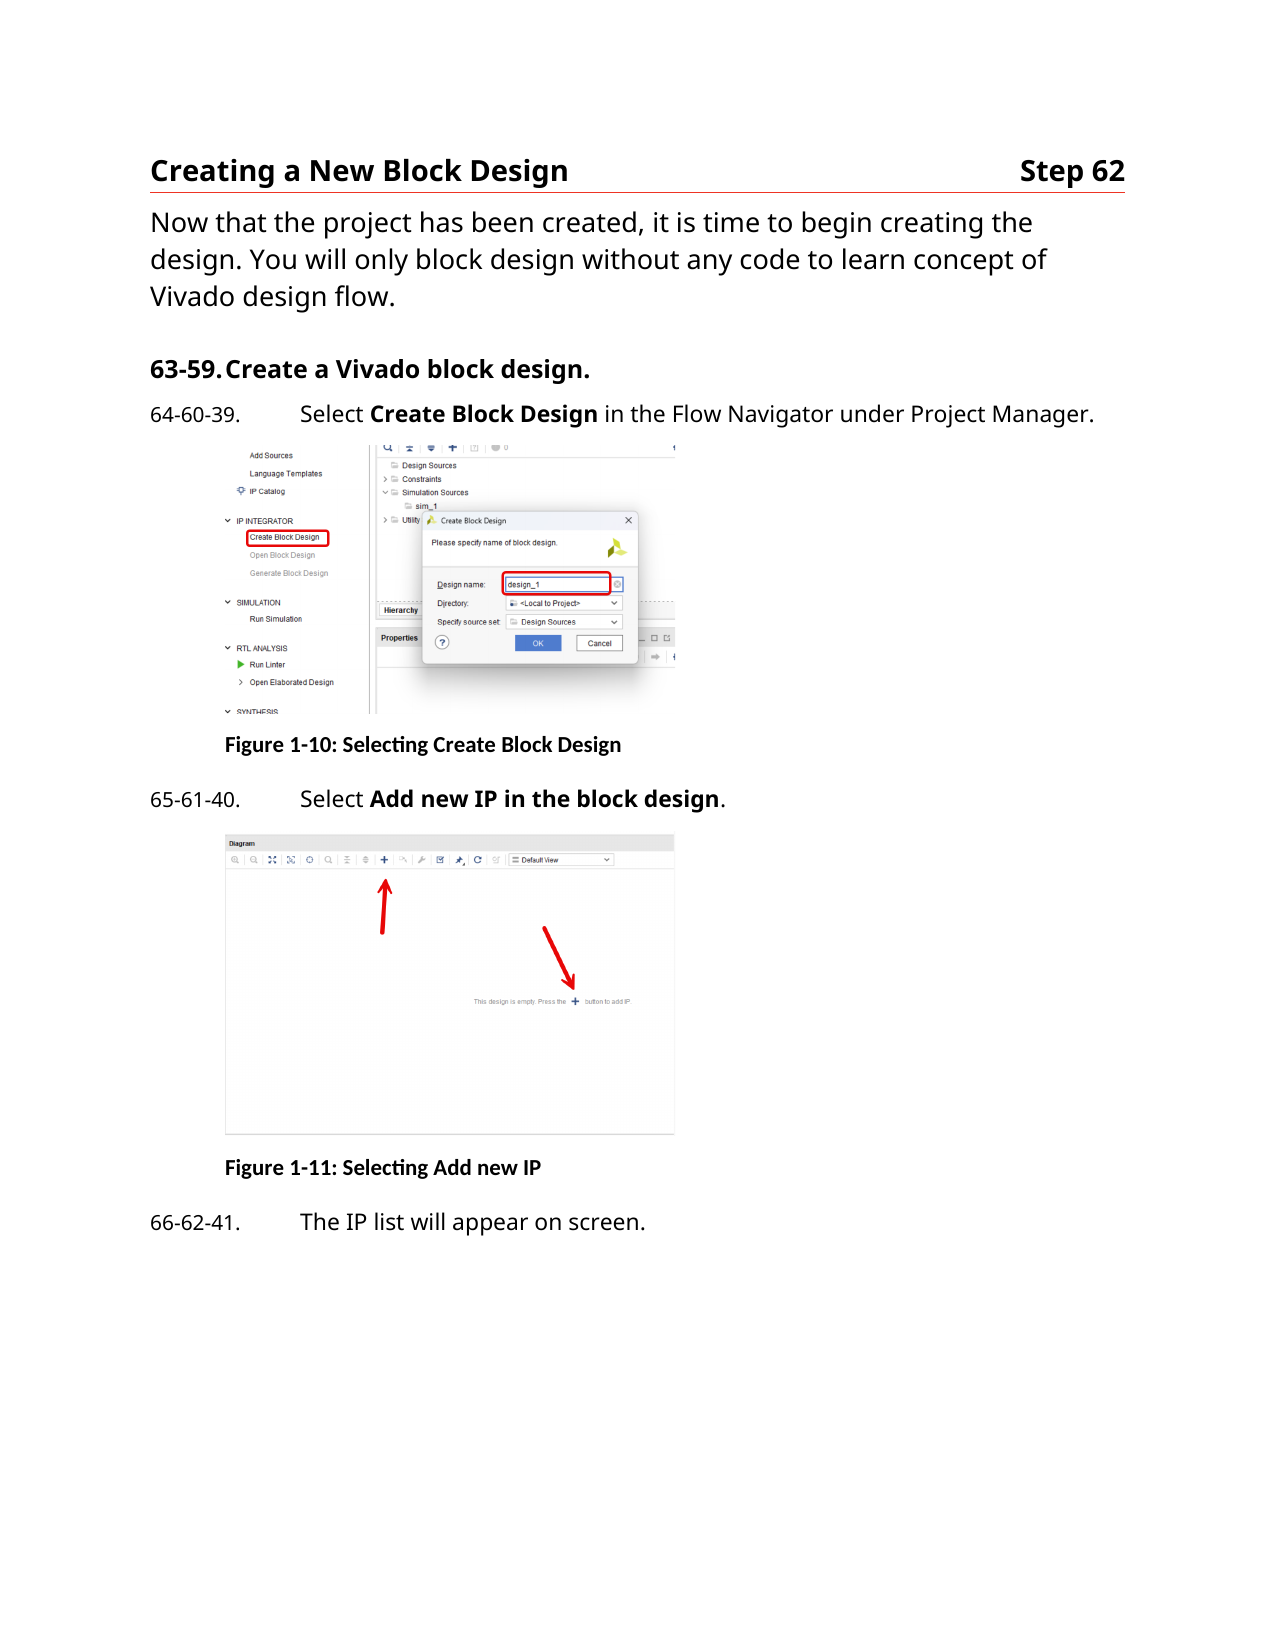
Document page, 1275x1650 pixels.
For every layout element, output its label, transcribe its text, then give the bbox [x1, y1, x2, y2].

picture [225, 831, 675, 1136]
text Now that the project has been created, it is time to begin creating the design. You will only block design without any code to learn concept of Vivado design flow. [150, 203, 1125, 314]
picture [225, 445, 675, 714]
